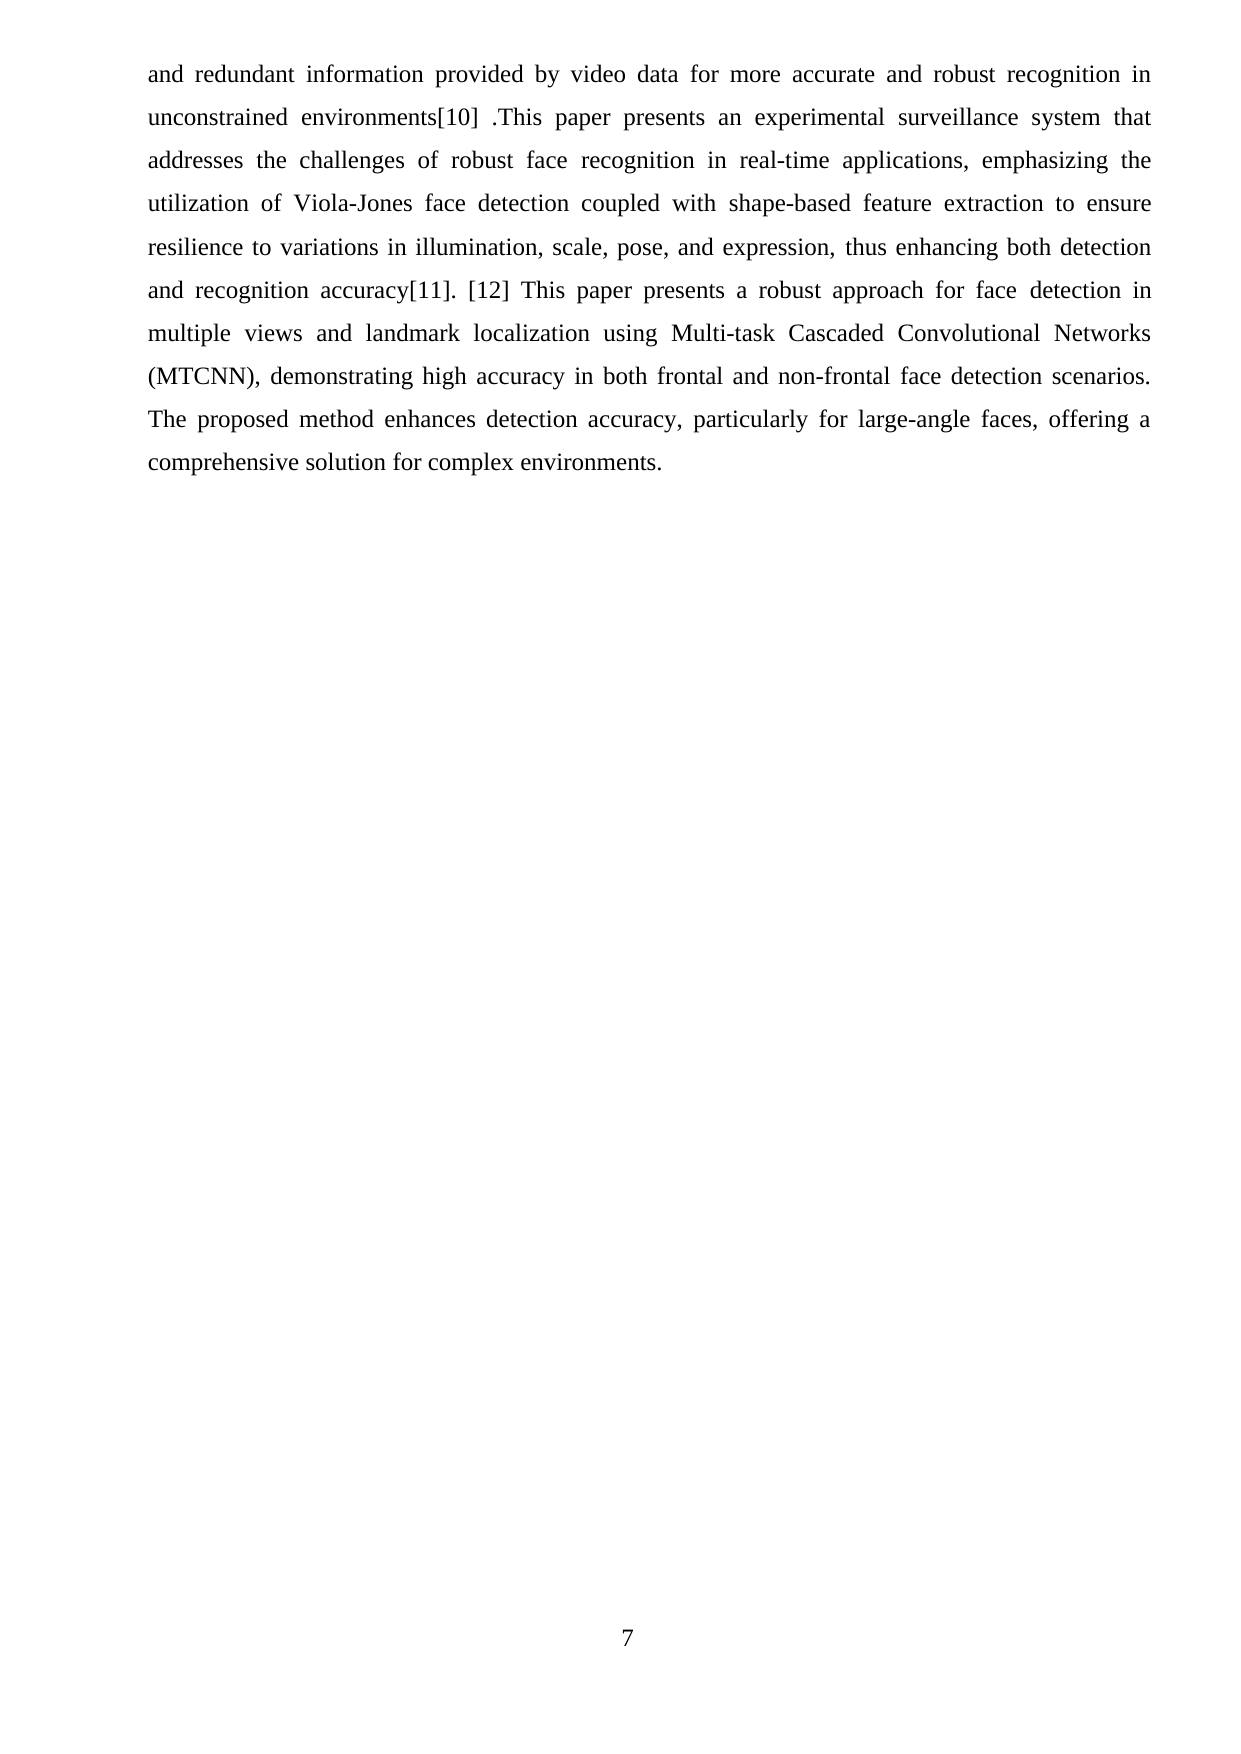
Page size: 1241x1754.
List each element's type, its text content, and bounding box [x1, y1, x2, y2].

text and redundant information provided by video data for more accurate and robust recognition in unconstrained environments[10] .This paper presents an experimental surveillance system that addresses the challenges of robust face recognition in real-time applications, emphasizing the utilization of Viola-Jones face detection coupled with shape-based feature extraction to ensure resilience to variations in illumination, scale, pose, and expression, thus enhancing both detection and recognition accuracy[11]. [12] This paper presents a robust approach for face detection in multiple views and landmark localization using Multi-task Cascaded Convolutional Networks (MTCNN), demonstrating high accuracy in both frontal and non-frontal face detection scenarios. The proposed method enhances detection accuracy, particularly for large-angle faces, offering a comprehensive solution for complex environments. [148, 59, 1152, 476]
